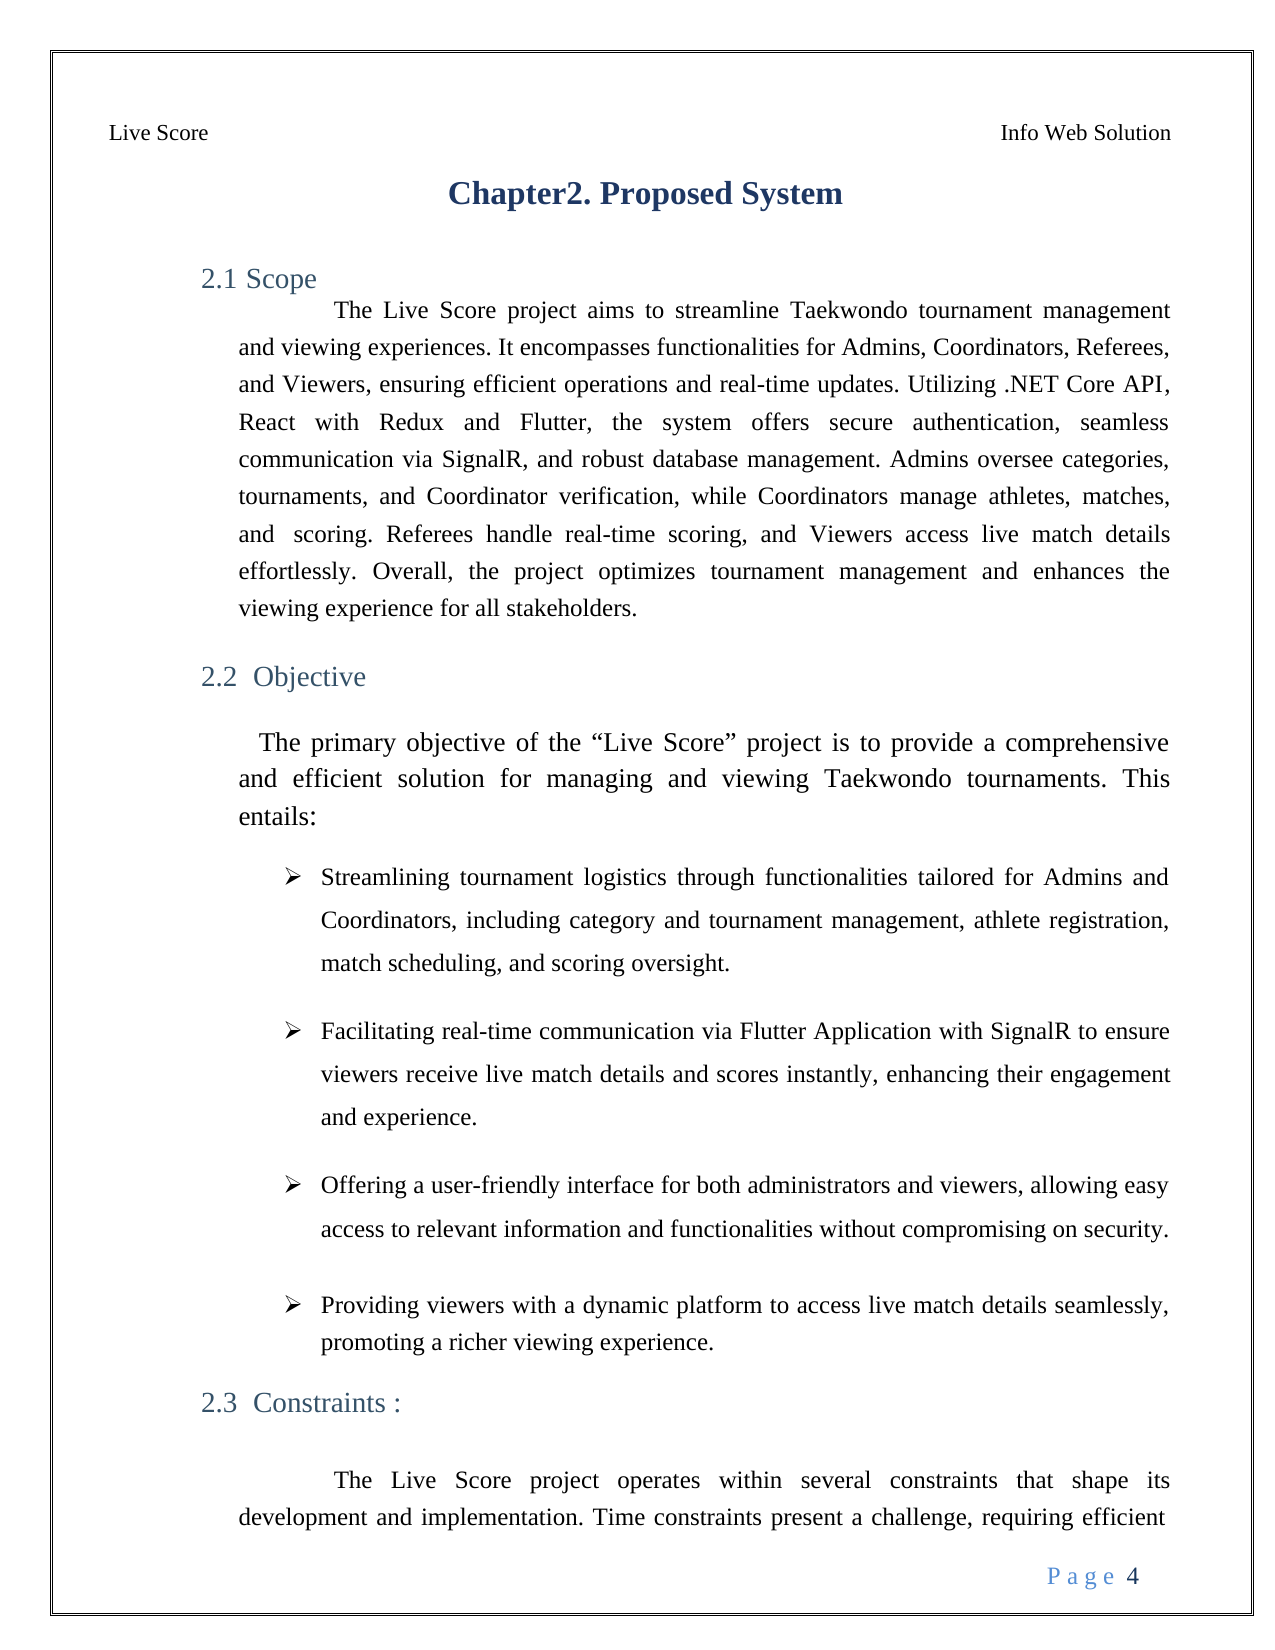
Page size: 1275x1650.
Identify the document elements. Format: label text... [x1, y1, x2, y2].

subtitle Constraints : [201, 1385, 1251, 1419]
subtitle Objective [201, 659, 1251, 692]
list Providing viewers with a dynamic platform to access live match details seamlessly, promoting a richer viewing experience. [283, 1291, 1170, 1356]
subtitle Scope [201, 261, 1251, 295]
list Offering a user-friendly interface for both administrators and viewers, allowing easy access to relevant information and functionalities without compromising on security. [283, 1171, 1170, 1242]
list Facilitating real-time communication via Flutter Application with SignalR to ensure viewers receive live match details and scores instantly, enhancing their engagement and experience. [283, 1016, 1171, 1131]
list Streamlining tournament logistics through functionalities tailored for Admins and Coordinators, including category and tournament management, athlete registration, match scheduling, and scoring oversight. [283, 862, 1170, 977]
text The Live Score project operates within several constraints that shape its development and implementation. Time constraints present a challenge, requiring efficient [238, 1465, 1170, 1531]
subtitle The primary objective of the “Live Score” project is to provide a comprehensive and efficient solution for managing and viewing Taekwondo tournaments. This entails: [238, 726, 1170, 831]
subtitle Chapter2. Proposed System [378, 173, 913, 211]
text The Live Score project aims to streamline Taekwondo tournament management and viewing experiences. It encompasses functionalities for Admins, Coordinators, Referees, and Viewers, ensuring efficient operations and real-time updates. Utilizing .NET Core API, React with Redux and Flutter, the system offers secure authentication, seamless communication via SignalR, and robust database management. Admins oversee categories, tournaments, and Coordinator verification, while Coordinators manage athletes, matches, and scoring. Referees handle real-time scoring, and Viewers access live match details effortlessly. Overall, the project optimizes tournament management and enhances the viewing experience for all stakeholders. [238, 295, 1170, 622]
